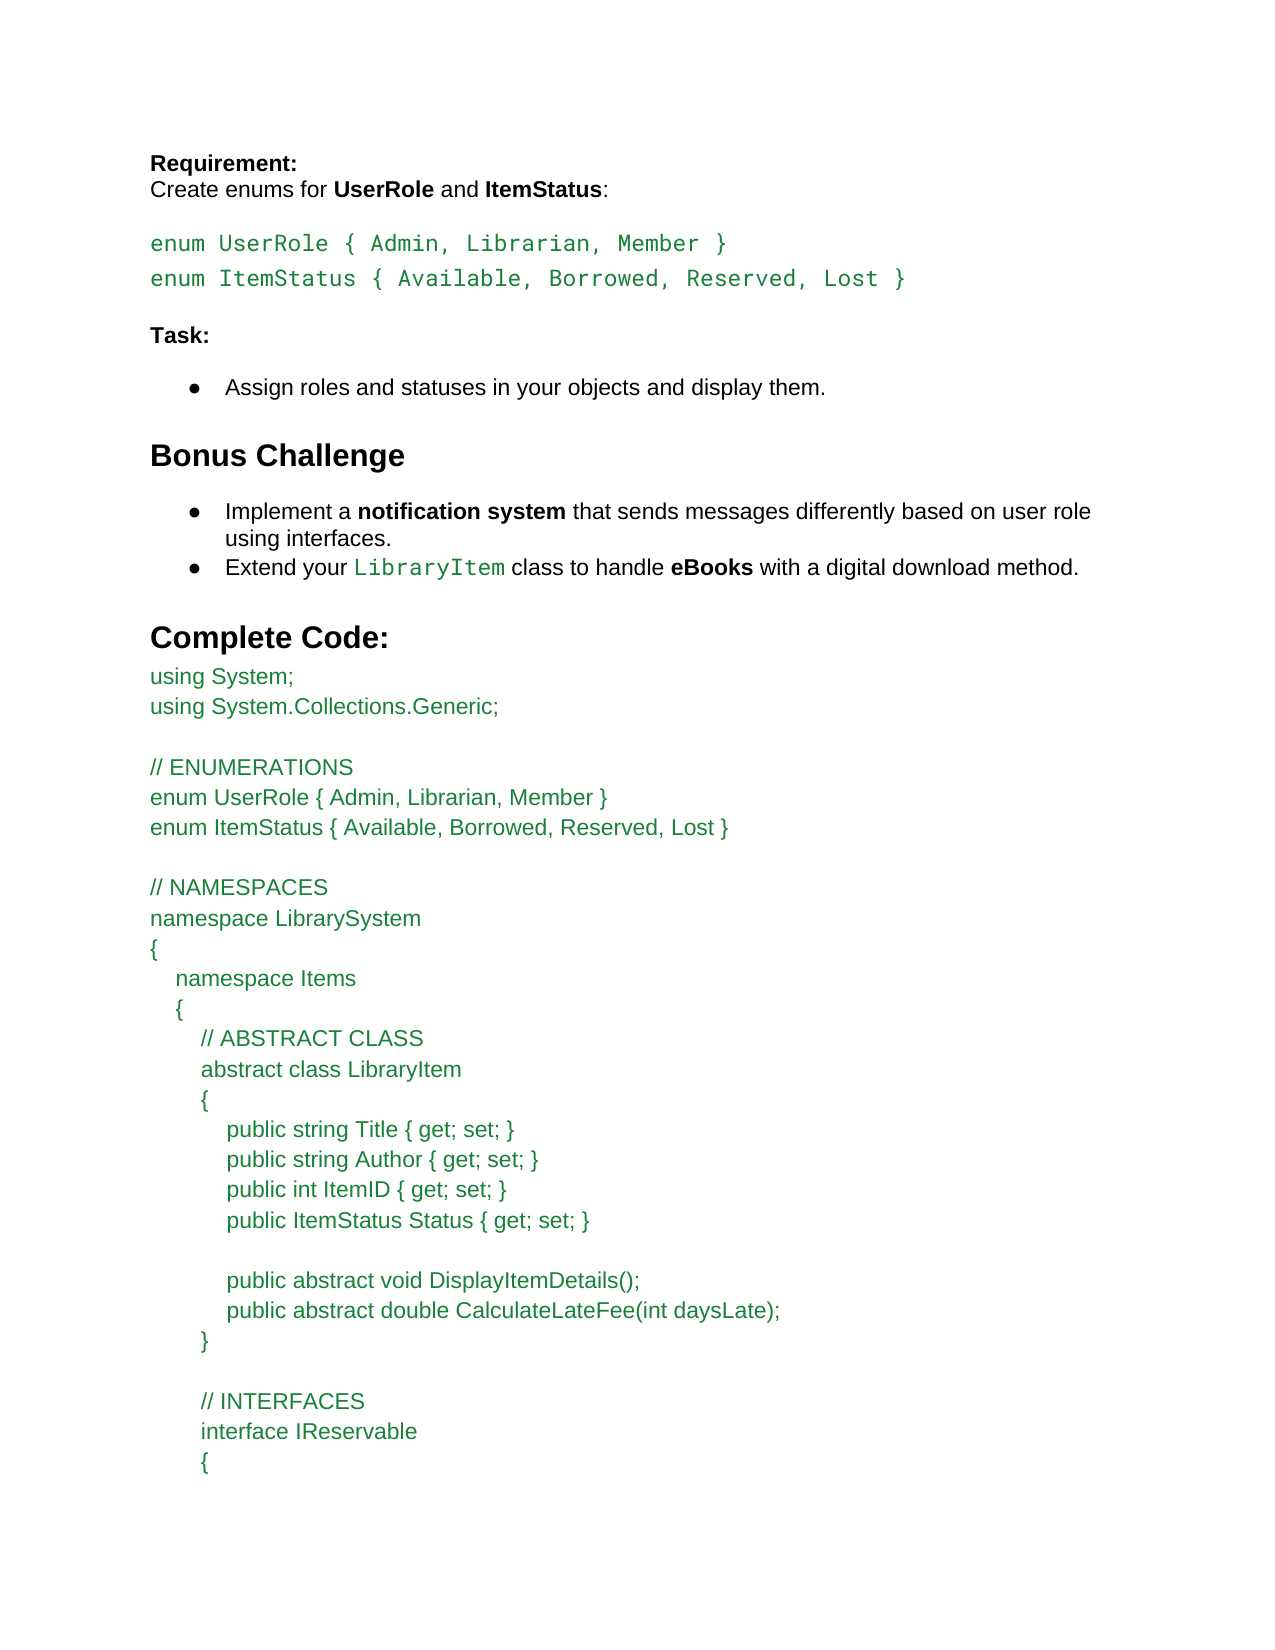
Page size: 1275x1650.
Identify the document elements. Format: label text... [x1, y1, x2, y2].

text { [150, 1086, 1125, 1112]
text namespace LibrarySystem [150, 904, 1125, 931]
text // NAMESPACES [150, 874, 1125, 901]
text Requirement: Create enums for UserRole and ItemStatus: [150, 150, 1125, 203]
text namespace Items [150, 965, 1125, 991]
text public string Author { get; set; } [150, 1146, 1125, 1173]
list Implement a notification system that sends messages differently based on user role using interfaces. [187, 498, 1125, 551]
text enum UserRole { Admin, Librarian, Member } [150, 784, 1125, 810]
text // ABSTRACT CLASS [150, 1025, 1125, 1052]
text { [150, 995, 1125, 1022]
text } [150, 1327, 1125, 1354]
subtitle Bonus Challenge [150, 437, 1125, 473]
text public abstract void DisplayItemDetails(); [150, 1267, 1125, 1293]
text public int ItemID { get; set; } [150, 1176, 1125, 1203]
subtitle Complete Code: [150, 619, 1125, 654]
text enum ItemStatus { Available, Borrowed, Reserved, Lost } [150, 814, 1125, 840]
text { [150, 1448, 1125, 1475]
text enum ItemStatus { Available, Borrowed, Reserved, Lost } [150, 262, 1125, 293]
text abstract class LibraryItem [150, 1056, 1125, 1082]
text { [150, 935, 1125, 961]
text // INTERFACES [150, 1388, 1125, 1414]
list Assign roles and statuses in your objects and display them. [187, 373, 1125, 400]
text using System; [150, 663, 1125, 689]
text public string Title { get; set; } [150, 1116, 1125, 1142]
text using System.Collections.Generic; [150, 693, 1125, 719]
text interface IReservable [150, 1418, 1125, 1444]
text // ENUMERATIONS [150, 753, 1125, 780]
text public abstract double CalculateLateFee(int daysLate); [150, 1297, 1125, 1324]
list Extend your LibraryItem class to handle eBooks with a digital download method. [187, 551, 1125, 581]
text enum UserRole { Admin, Librarian, Member } [150, 228, 1125, 258]
text public ItemStatus Status { get; set; } [150, 1207, 1125, 1233]
text Task: [150, 322, 1125, 348]
